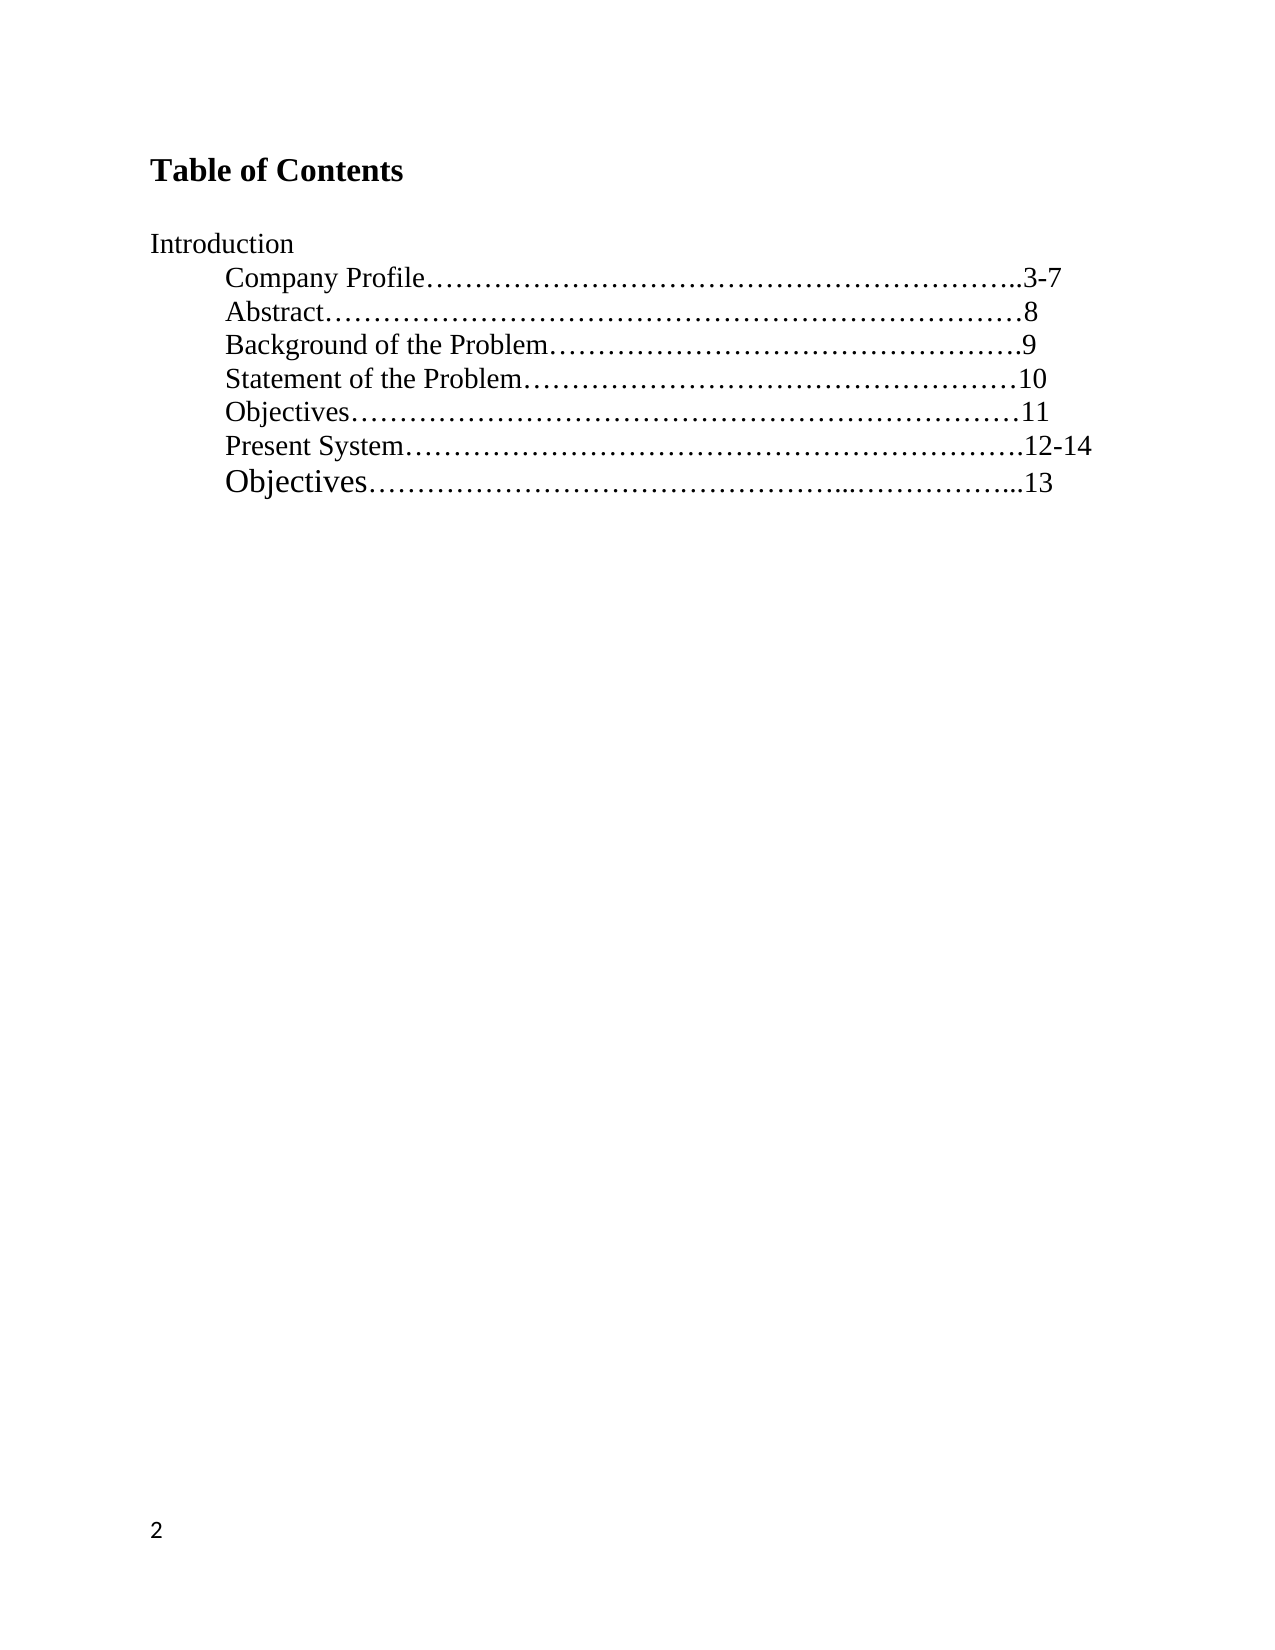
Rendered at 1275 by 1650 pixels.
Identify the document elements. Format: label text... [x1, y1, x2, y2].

text Company Profile……………………………………………………..3-7 [150, 260, 1125, 294]
text Present System……………………………………………………….12-14 [150, 428, 1125, 461]
text Background of the Problem………………………………………….9 [150, 327, 1125, 361]
text Table of Contents [150, 150, 1125, 188]
text Abstract………………………………………………………………8 [150, 294, 1125, 327]
text Objectives…………………………………………...……………...13 [150, 461, 1125, 500]
text Objectives……………………………………………………………11 [150, 394, 1125, 428]
text Introduction [150, 227, 1125, 260]
text Statement of the Problem……………………………………………10 [150, 361, 1125, 394]
